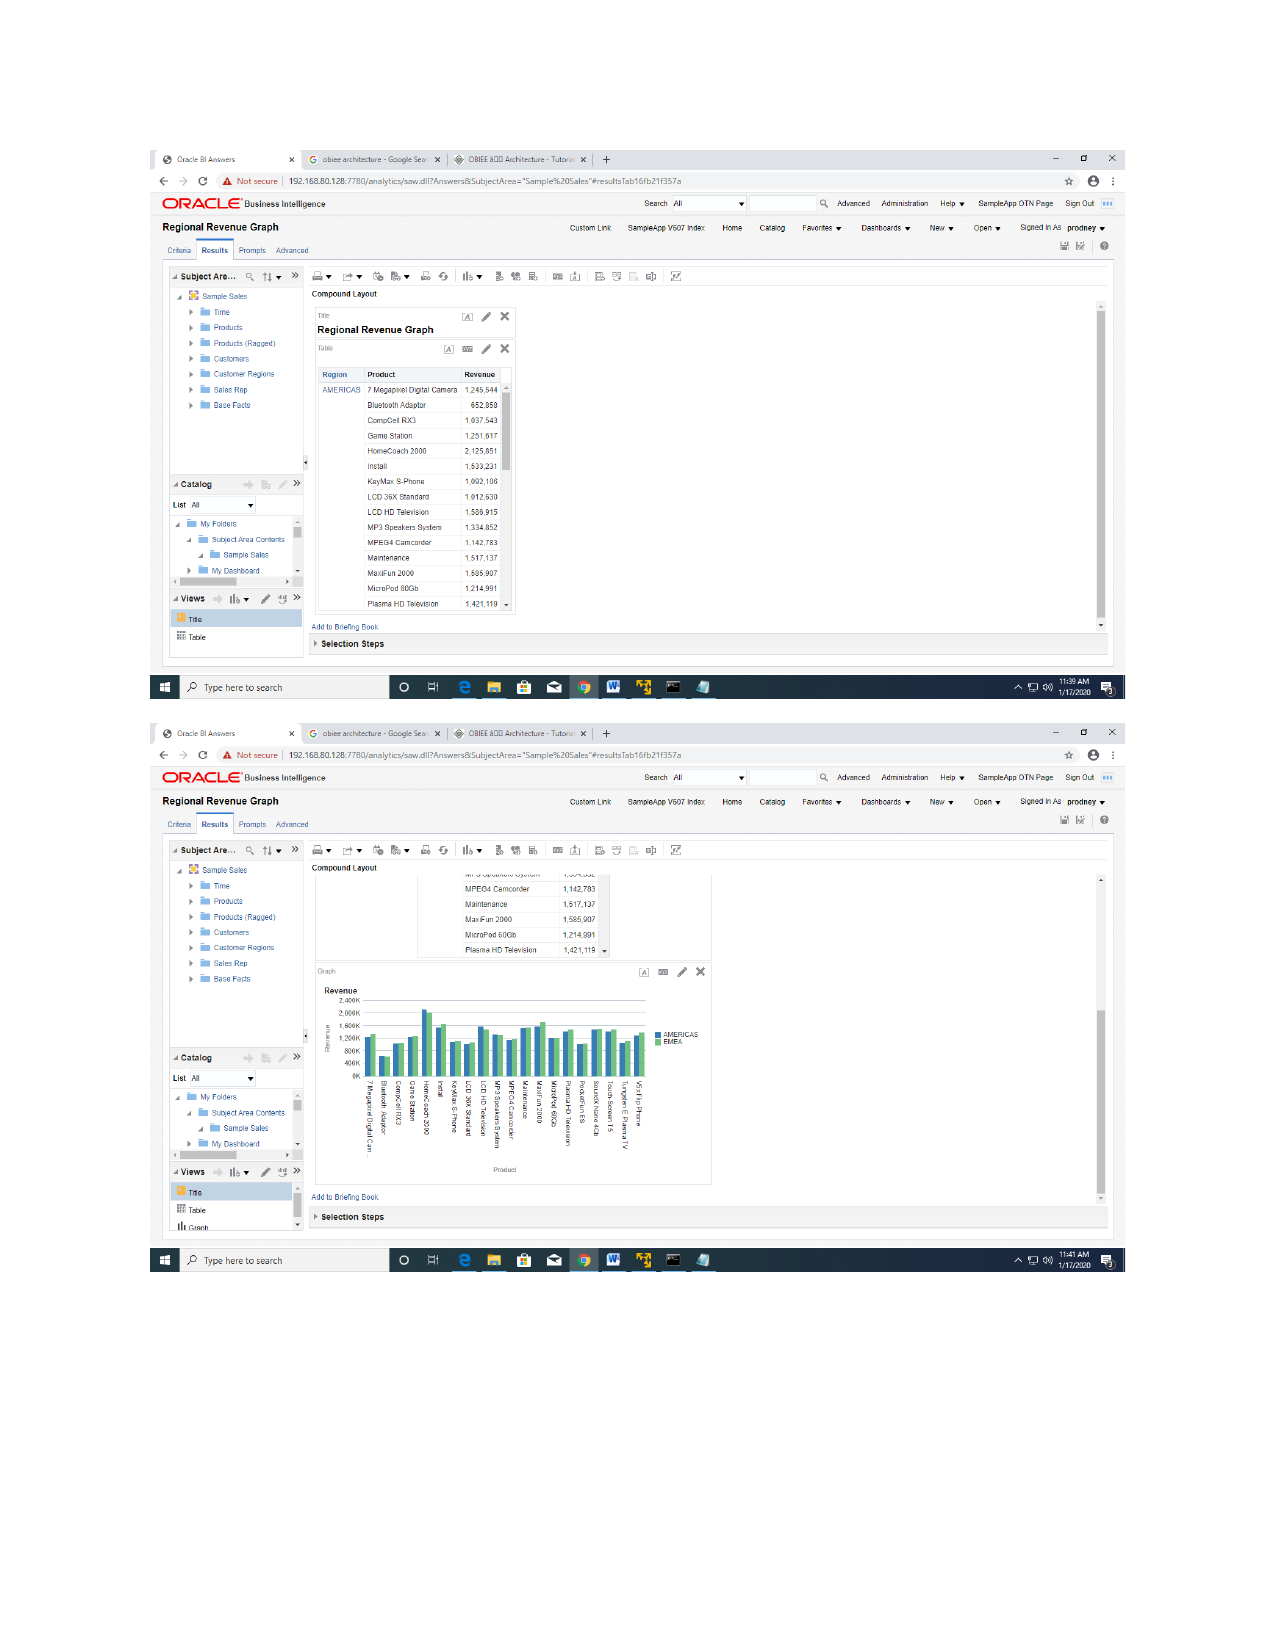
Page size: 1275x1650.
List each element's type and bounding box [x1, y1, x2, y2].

picture [150, 723, 1125, 1272]
picture [150, 150, 1125, 699]
